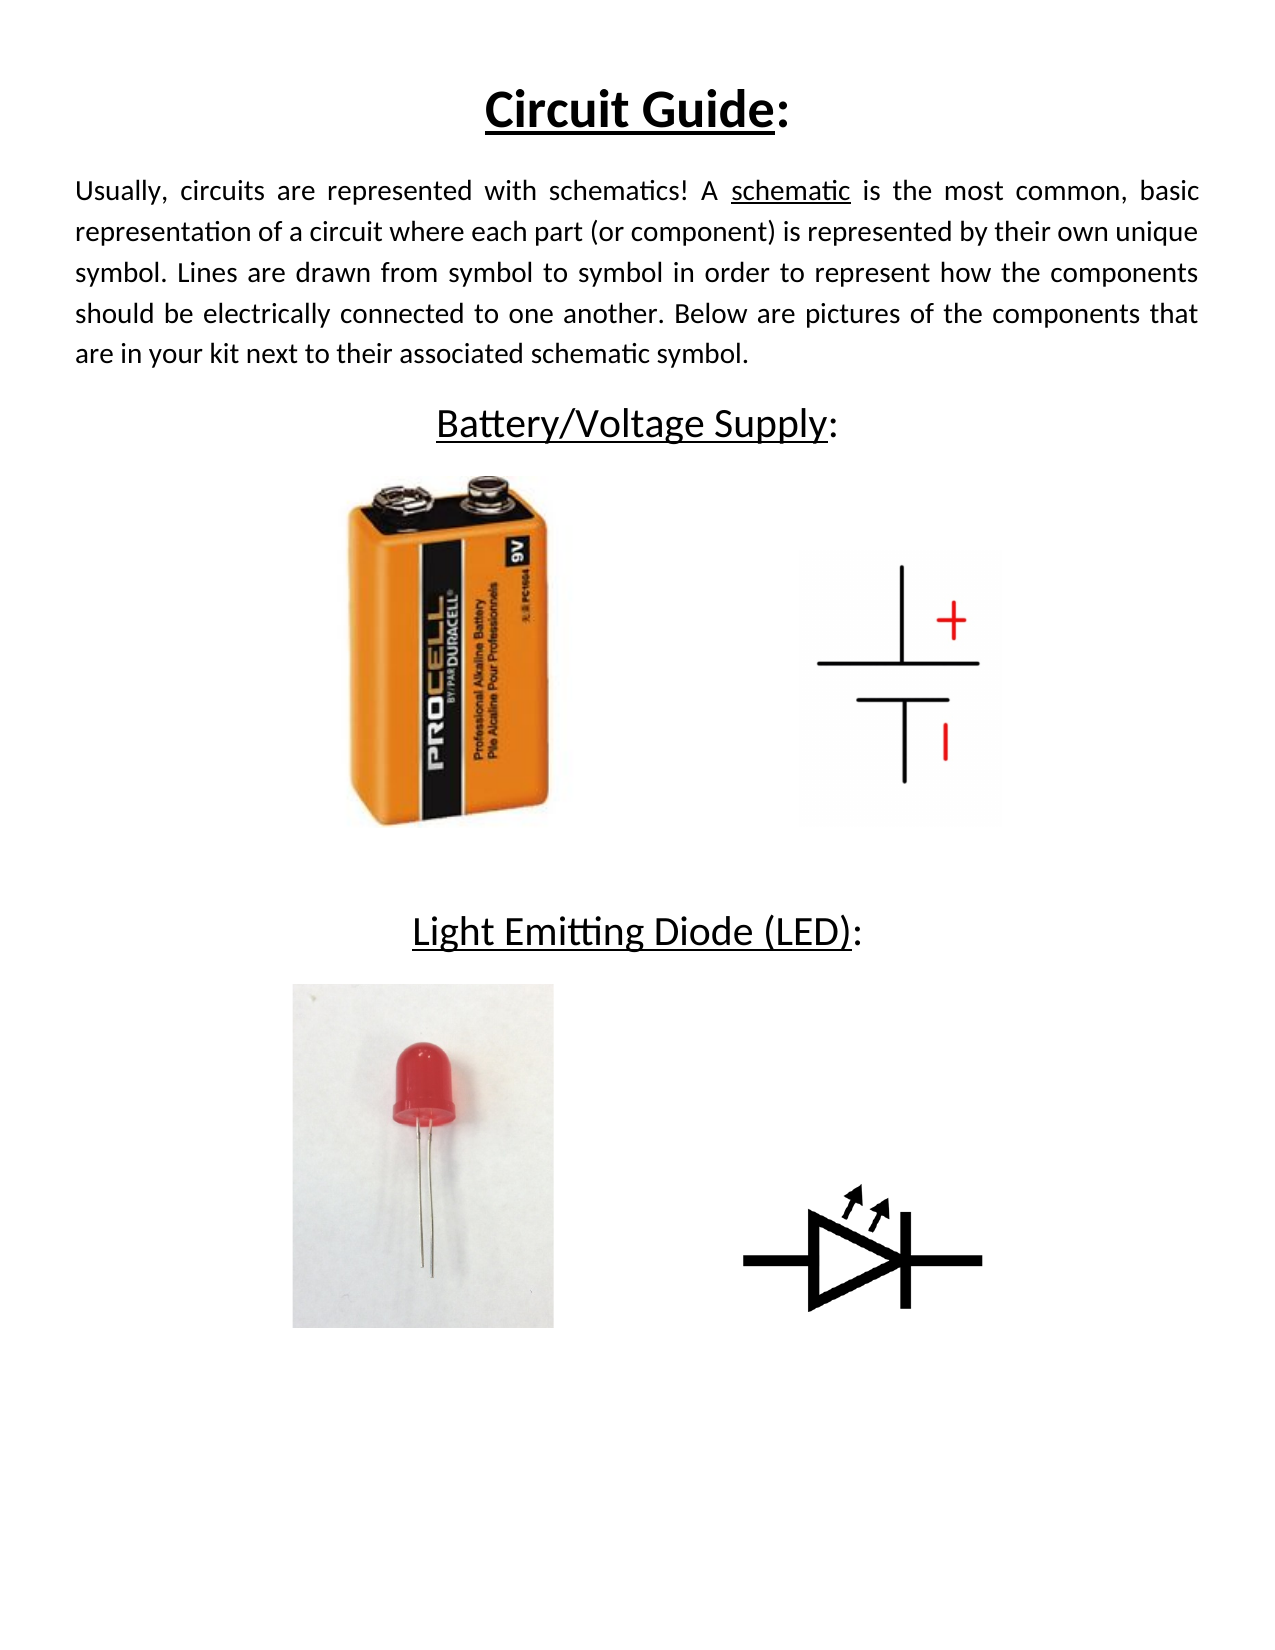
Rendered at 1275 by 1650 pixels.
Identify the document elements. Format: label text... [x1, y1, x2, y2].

text Circuit Guide: [75, 75, 1200, 141]
picture [742, 1174, 983, 1328]
text Battery/Voltage Supply: [75, 397, 1200, 448]
text Usually, circuits are represented with schematics! A schematic is the most common, basic representation of a circuit where each part (or component) is represented by their own unique symbol. Lines are drawn from symbol to symbol in order to represent how the components should be electrically connected to one another. Below are pictures of the components that are in your kit next to their associated schematic symbol. [75, 172, 1200, 371]
text Light Emitting Diode (LED): [75, 905, 1200, 956]
picture [272, 476, 624, 828]
picture [798, 551, 1002, 827]
